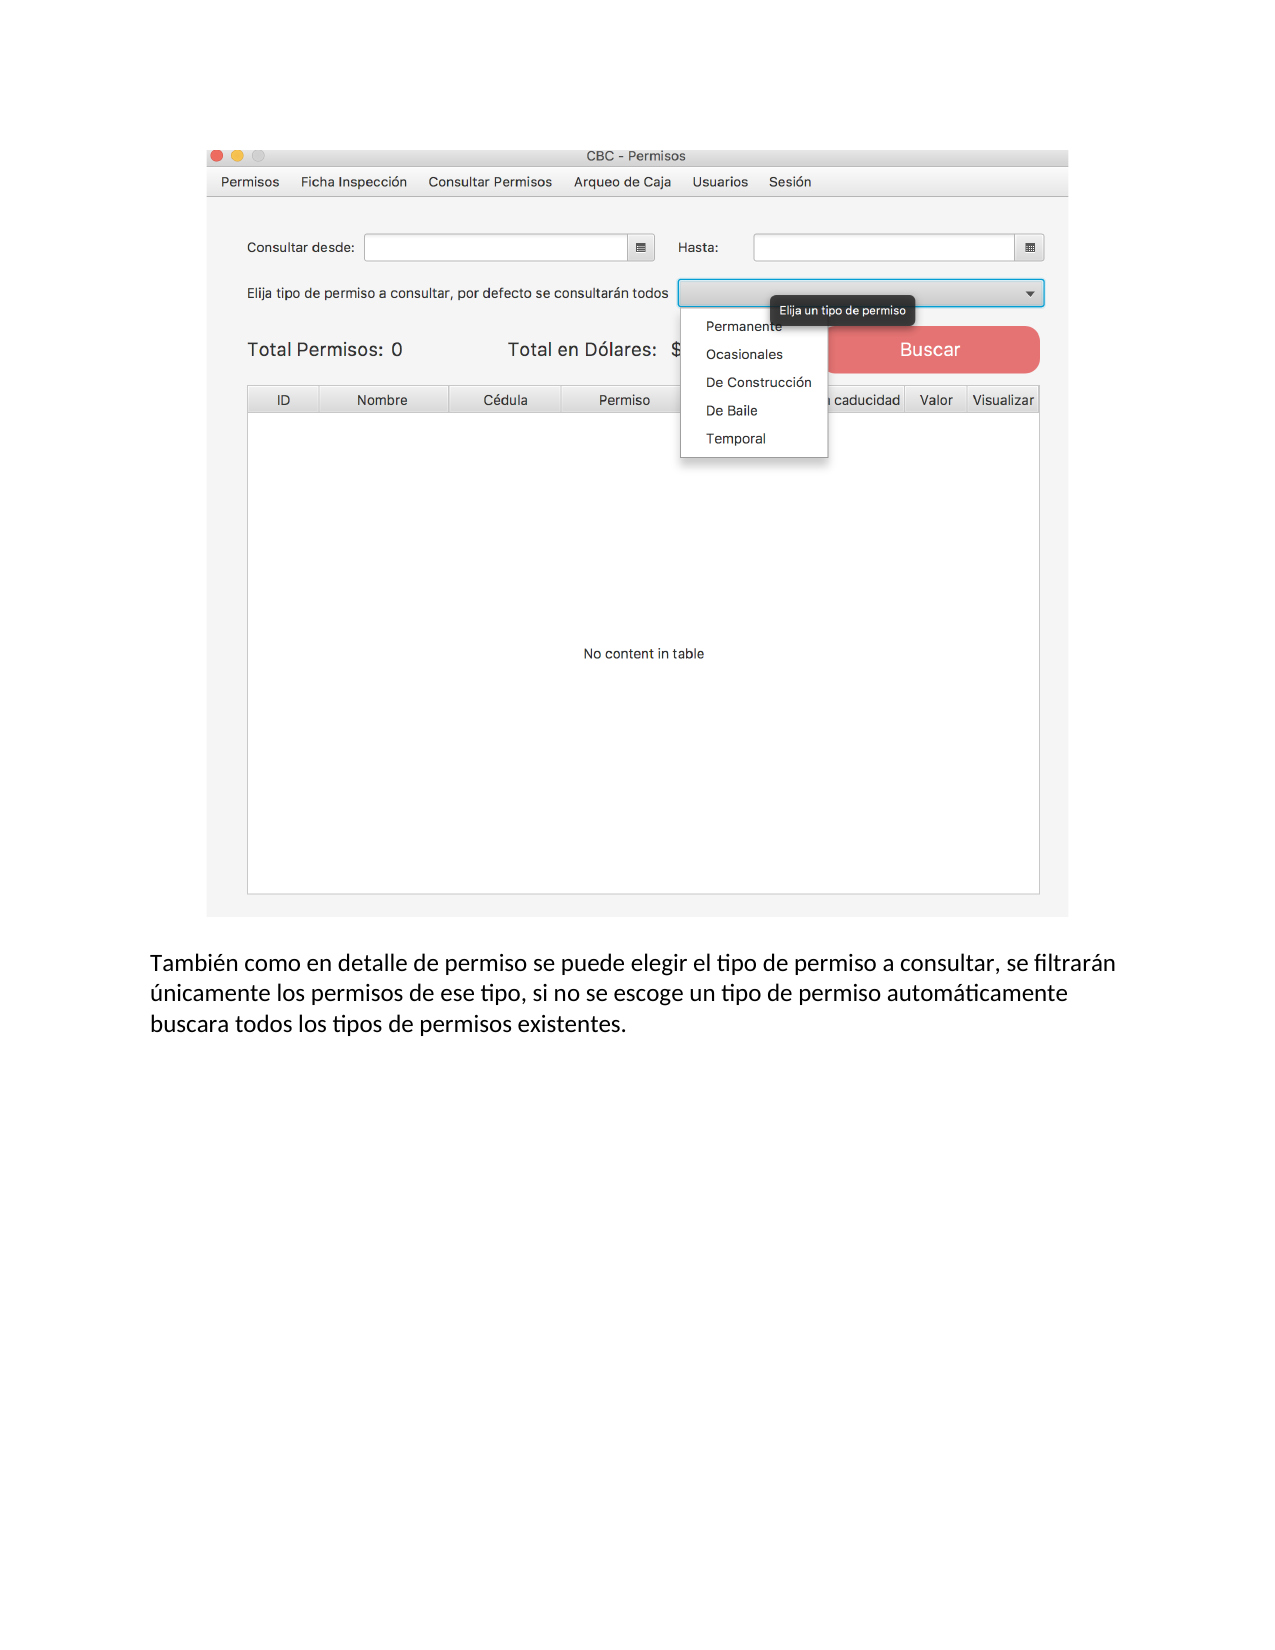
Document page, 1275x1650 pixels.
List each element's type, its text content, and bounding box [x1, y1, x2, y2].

text También como en detalle de permiso se puede elegir el tipo de permiso a consultar, se filtrarán únicamente los permisos de ese tipo, si no se escoge un tipo de permiso automáticamente buscara todos los tipos de permisos existentes. [150, 947, 1125, 1039]
picture [206, 150, 1069, 917]
